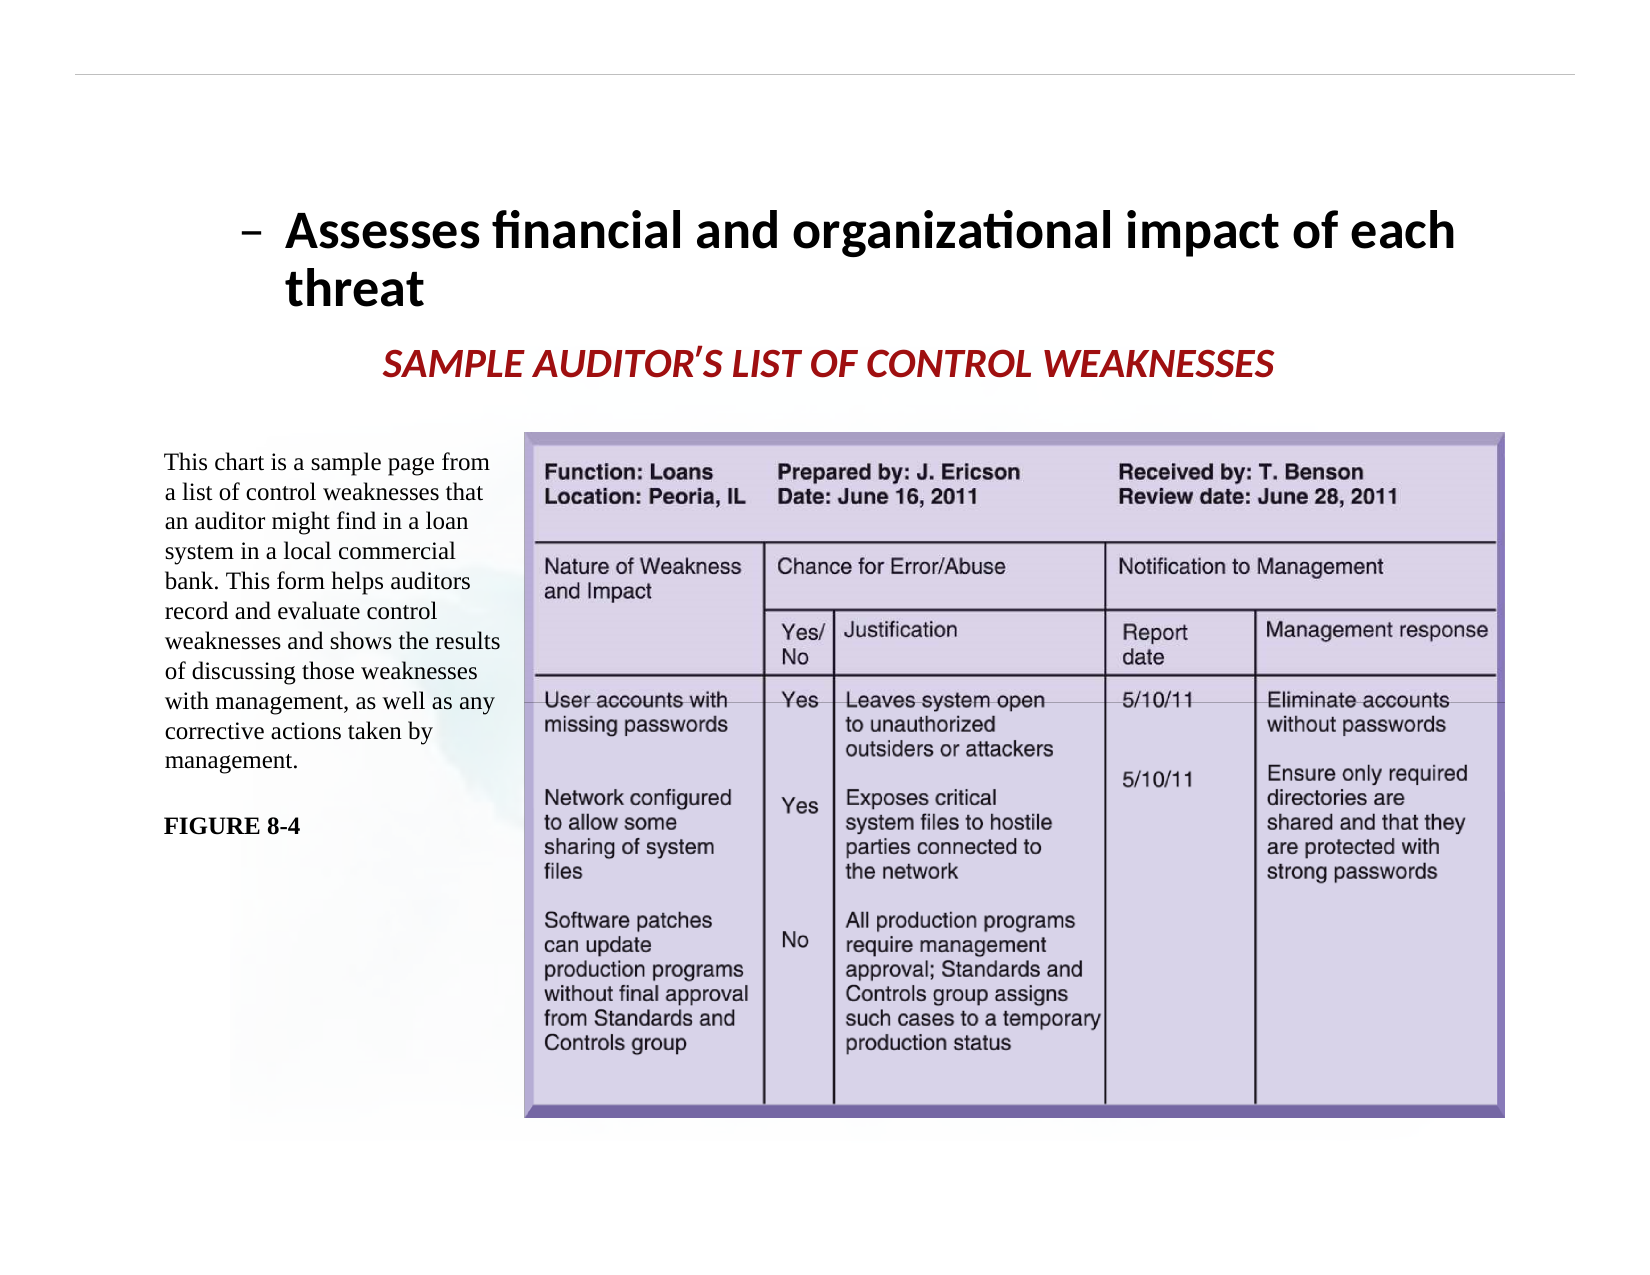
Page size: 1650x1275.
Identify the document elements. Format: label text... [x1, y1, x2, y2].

text This chart is a sample page from a list of control weaknesses that an auditor might find in a loan system in a local commercial bank. This form helps auditors record and evaluate control weaknesses and shows the results of discussing those weaknesses with management, as well as any corrective actions taken by management. [163, 447, 524, 774]
text SAMPLE AUDITOR’S LIST OF CONTROL WEAKNESSES [115, 331, 1278, 390]
list Assesses financial and organizational impact of each threat [238, 201, 1486, 320]
text FIGURE 8-4 [163, 811, 524, 840]
picture [74, 74, 1575, 1200]
